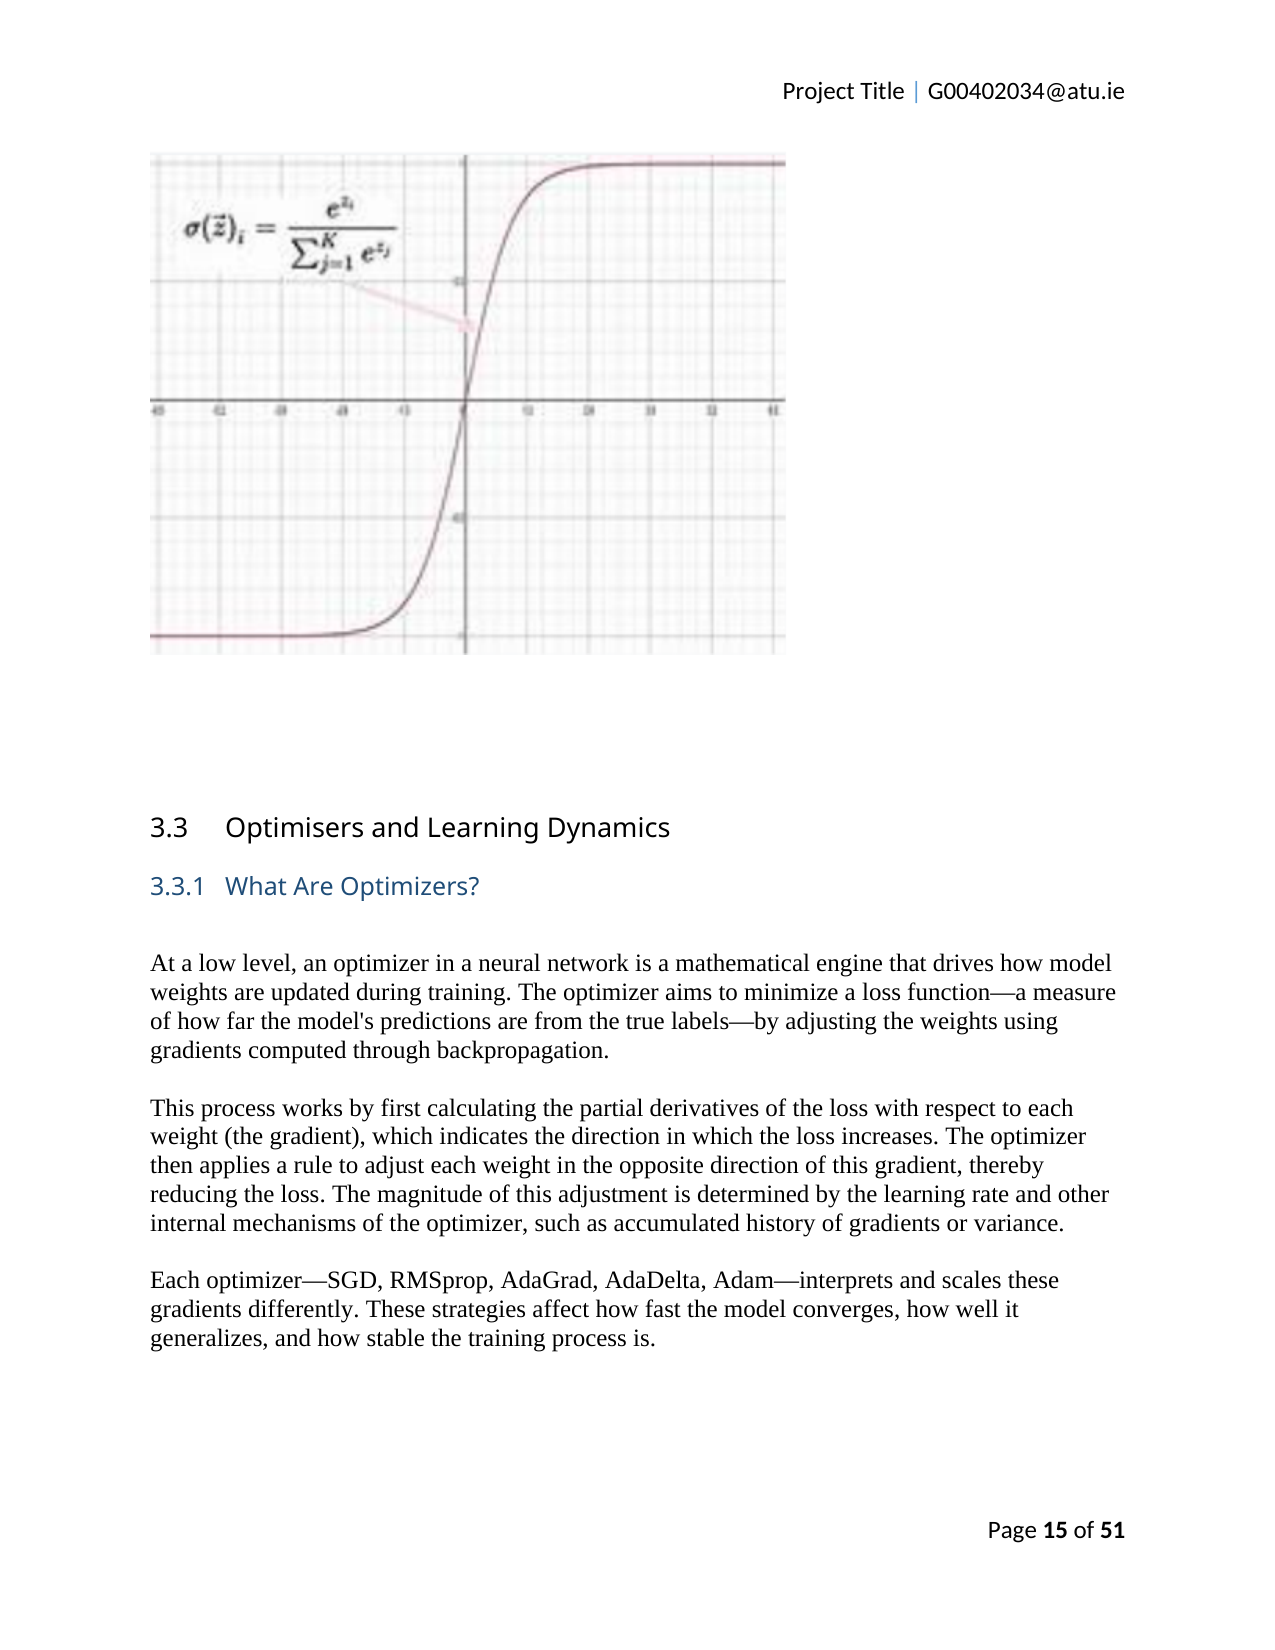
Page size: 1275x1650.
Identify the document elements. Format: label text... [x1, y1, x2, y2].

text Each optimizer—SGD, RMSprop, AdaGrad, AdaDelta, Adam—interprets and scales these gradients differently. These strategies affect how fast the model converges, how well it generalizes, and how stable the training process is. [150, 1266, 1125, 1352]
text At a low level, an optimizer in a neural network is a mathematical engine that drives how model weights are updated during training. The optimizer aims to minimize a loss function—a measure of how far the model's predictions are from the true labels—by adjusting the weights using gradients computed through backpropagation. [150, 948, 1125, 1063]
picture [150, 150, 787, 655]
text This process works by first calculating the partial derivatives of the loss with respect to each weight (the gradient), which indicates the direction in which the loss increases. The optimizer then applies a rule to adjust each weight in the opposite direction of this gradient, thereby reducing the loss. The magnitude of this adjustment is determined by the learning rate and other internal mechanisms of the optimizer, such as accumulated history of gradients or variance. [150, 1093, 1125, 1236]
subtitle Optimisers and Learning Dynamics [150, 809, 1125, 846]
subtitle What Are Optimizers? [150, 868, 1125, 902]
